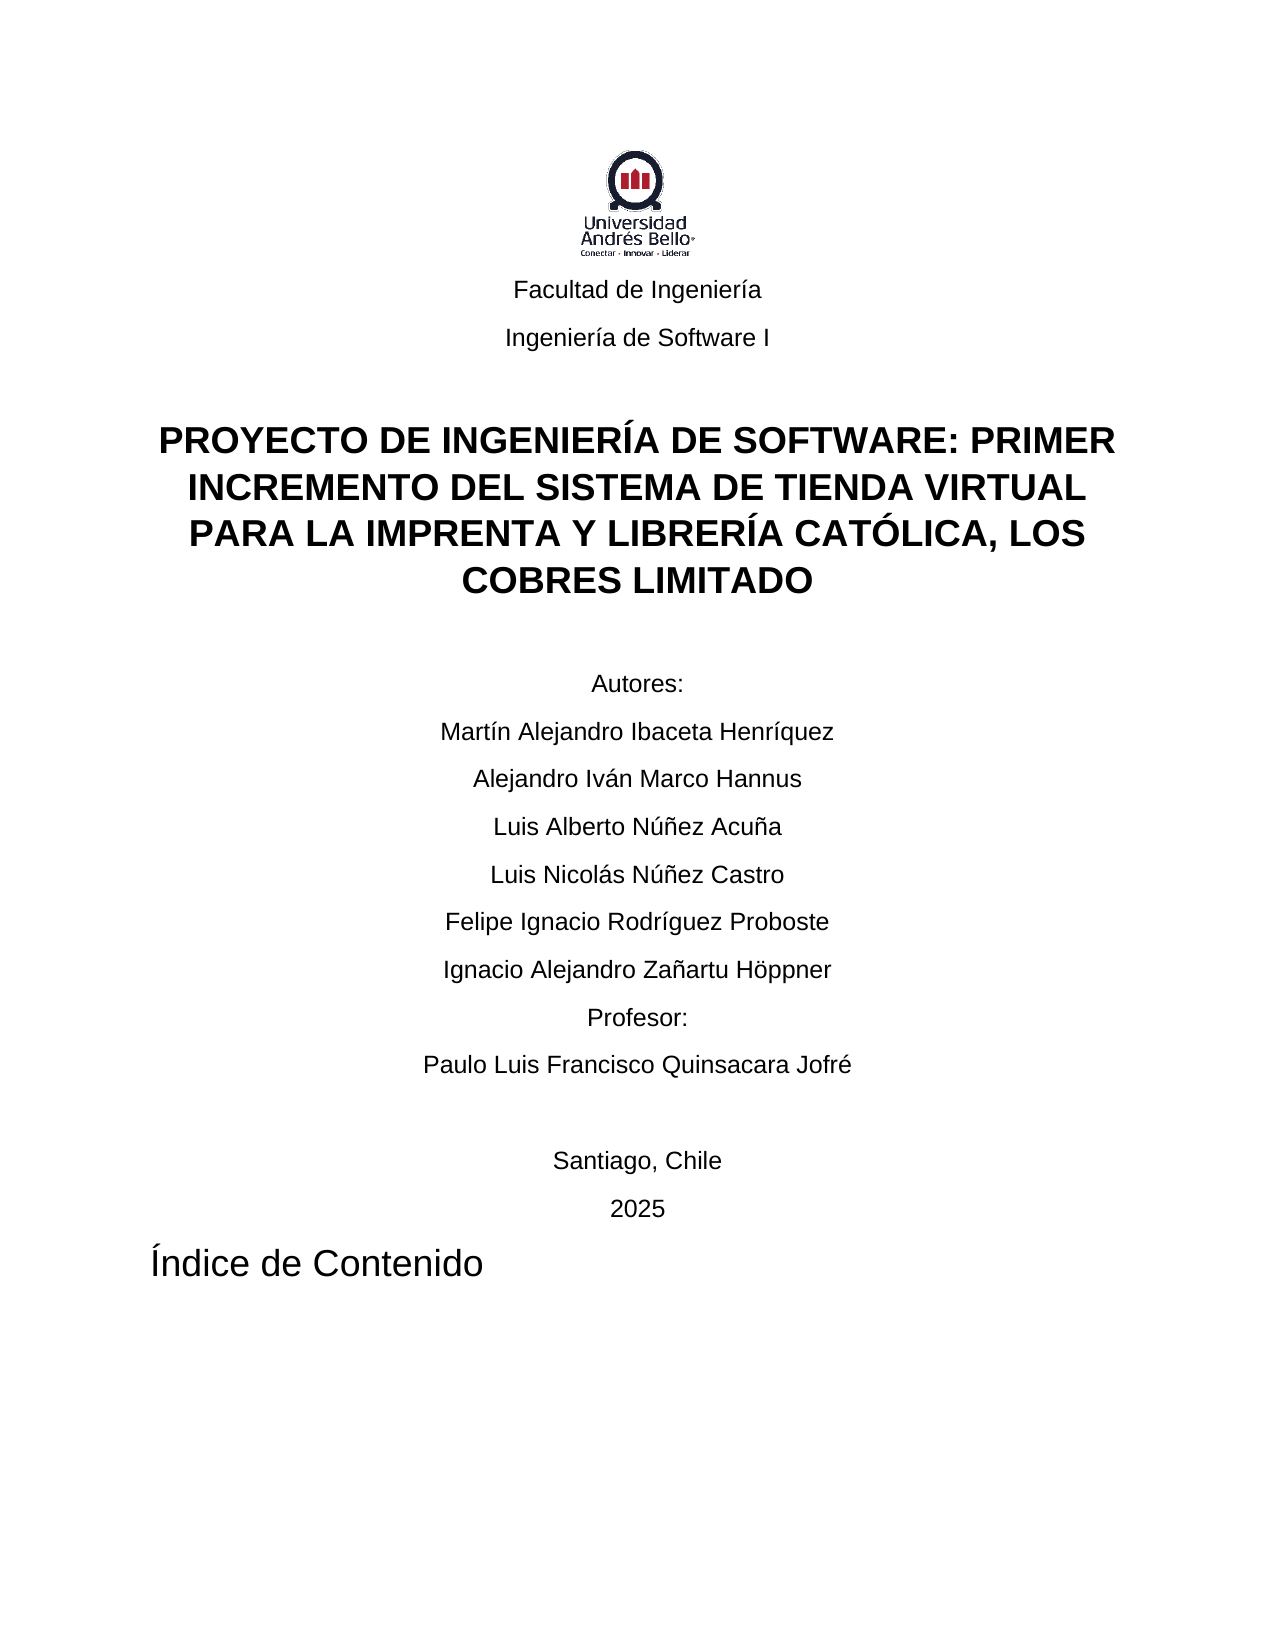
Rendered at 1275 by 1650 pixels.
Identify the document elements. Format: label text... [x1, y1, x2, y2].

text Paulo Luis Francisco Quinsacara Jofré [150, 1050, 1125, 1079]
text Felipe Ignacio Rodríguez Proboste [150, 907, 1125, 936]
text Alejandro Iván Marco Hannus [150, 764, 1125, 793]
text PROYECTO DE INGENIERÍA DE SOFTWARE: PRIMER INCREMENTO DEL SISTEMA DE TIENDA VIRTUAL PARA LA IMPRENTA Y LIBRERÍA CATÓLICA, LOS COBRES LIMITADO [150, 418, 1125, 601]
text Facultad de Ingeniería [150, 275, 1125, 304]
text 2025 [150, 1193, 1125, 1222]
text Luis Nicolás Núñez Castro [150, 859, 1125, 888]
text Martín Alejandro Ibaceta Henríquez [150, 716, 1125, 745]
text Autores: [150, 669, 1125, 697]
picture [574, 150, 701, 256]
text Santiago, Chile [150, 1146, 1125, 1174]
text Profesor: [150, 1003, 1125, 1031]
text Ingeniería de Software I [150, 323, 1125, 351]
text Ignacio Alejandro Zañartu Höppner [150, 955, 1125, 984]
text Luis Alberto Núñez Acuña [150, 812, 1125, 841]
